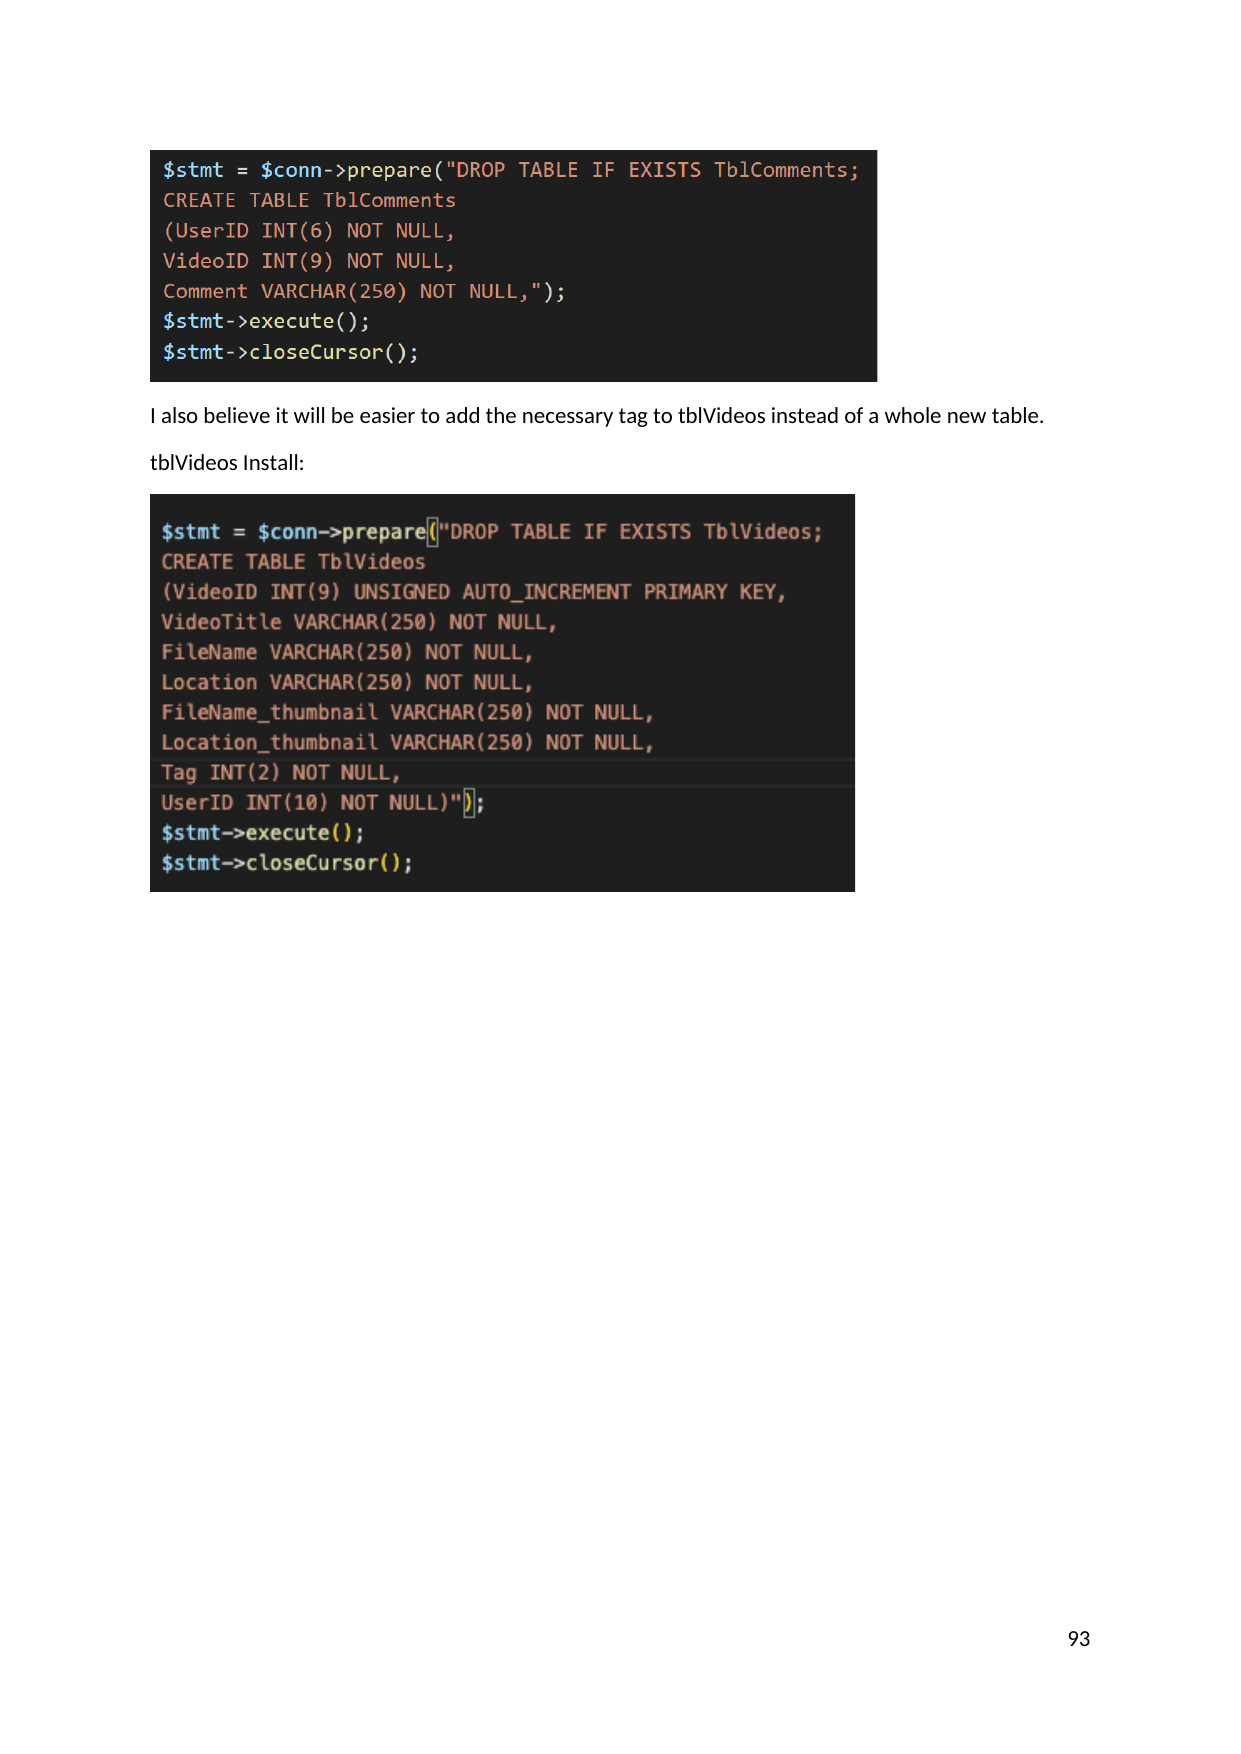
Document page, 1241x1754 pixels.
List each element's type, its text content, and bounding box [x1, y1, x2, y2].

text tblVideos Install: [150, 448, 1090, 476]
picture [150, 150, 878, 382]
text I also believe it will be easier to add the necessary tag to tblVideos instead of a whole new table. [150, 401, 1090, 429]
picture [150, 494, 855, 892]
